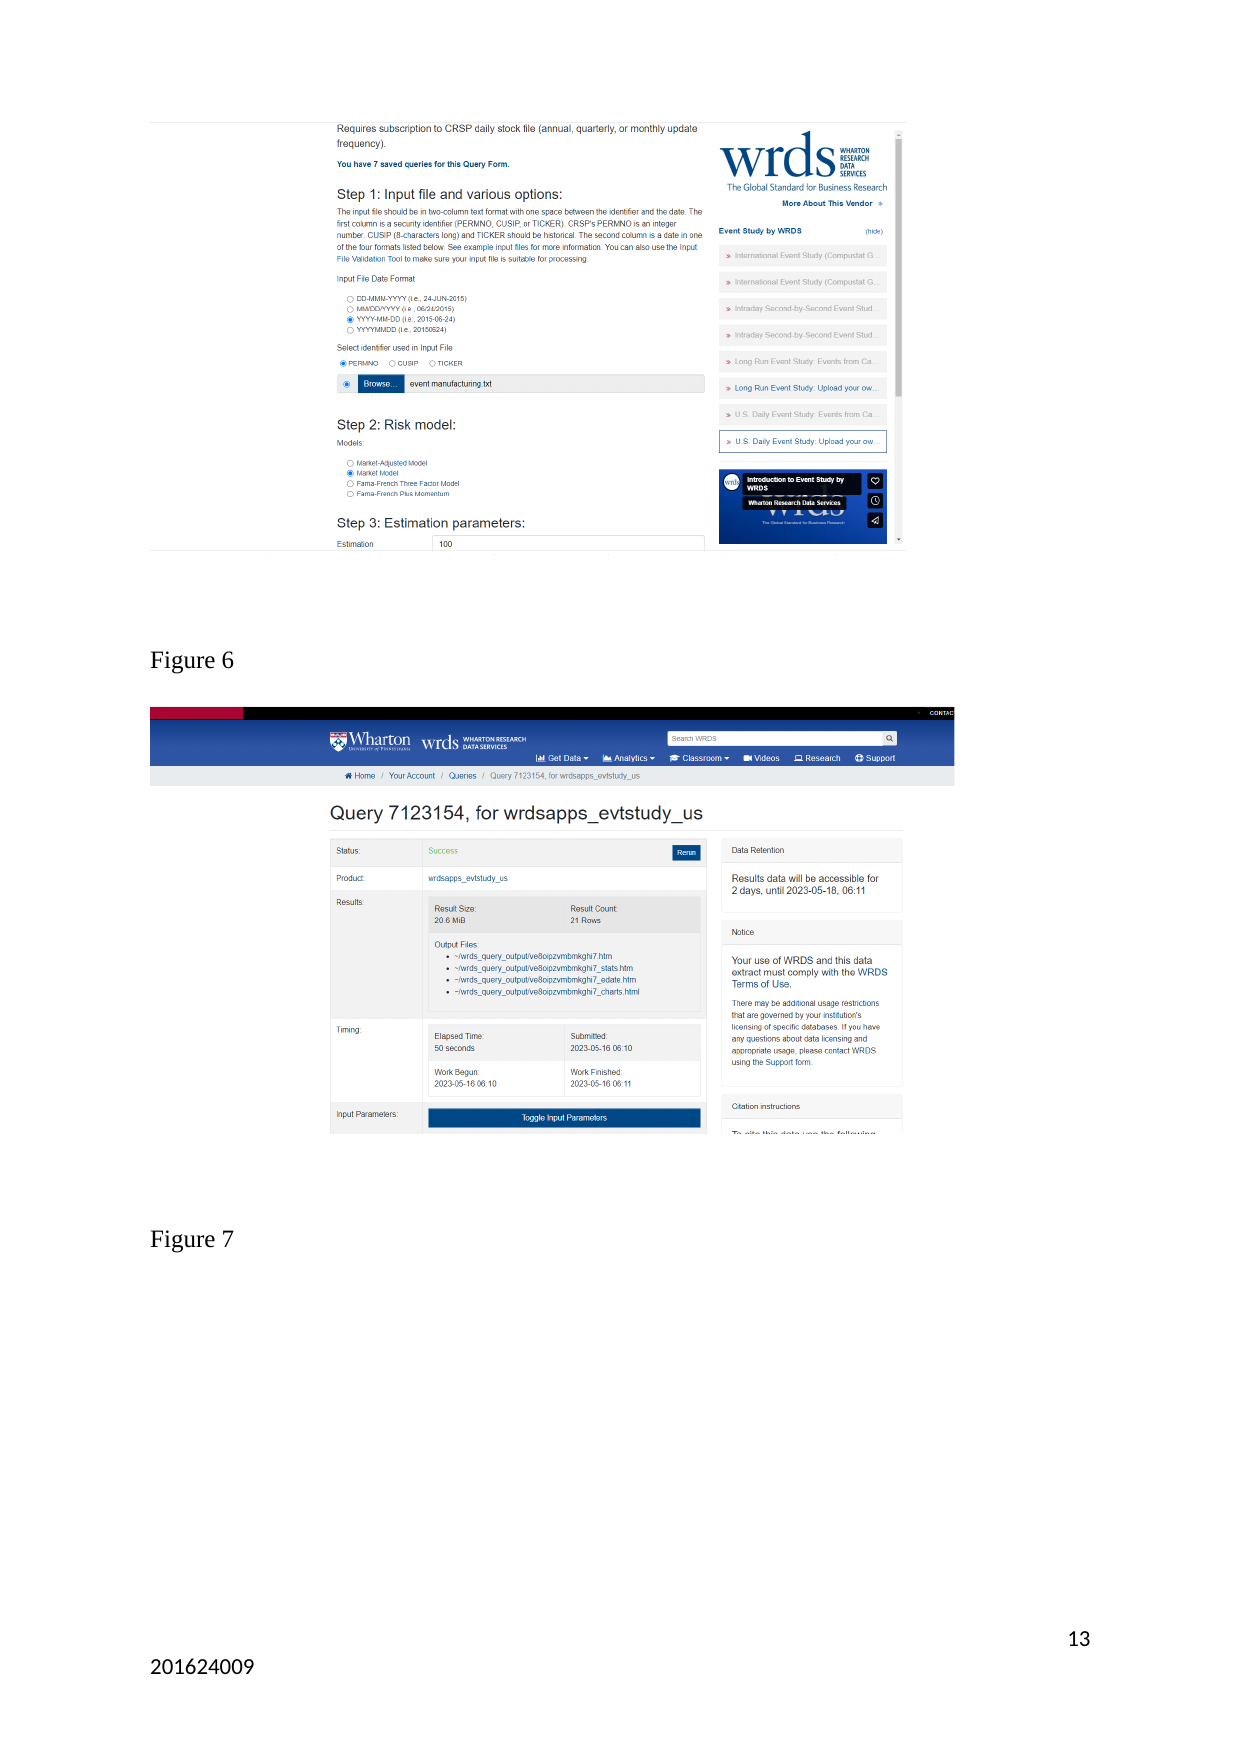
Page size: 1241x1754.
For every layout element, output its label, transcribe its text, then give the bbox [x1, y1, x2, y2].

picture [150, 705, 955, 1134]
text Figure 7 [150, 1224, 1090, 1253]
picture [150, 118, 907, 555]
text Figure 6 [150, 645, 1090, 674]
